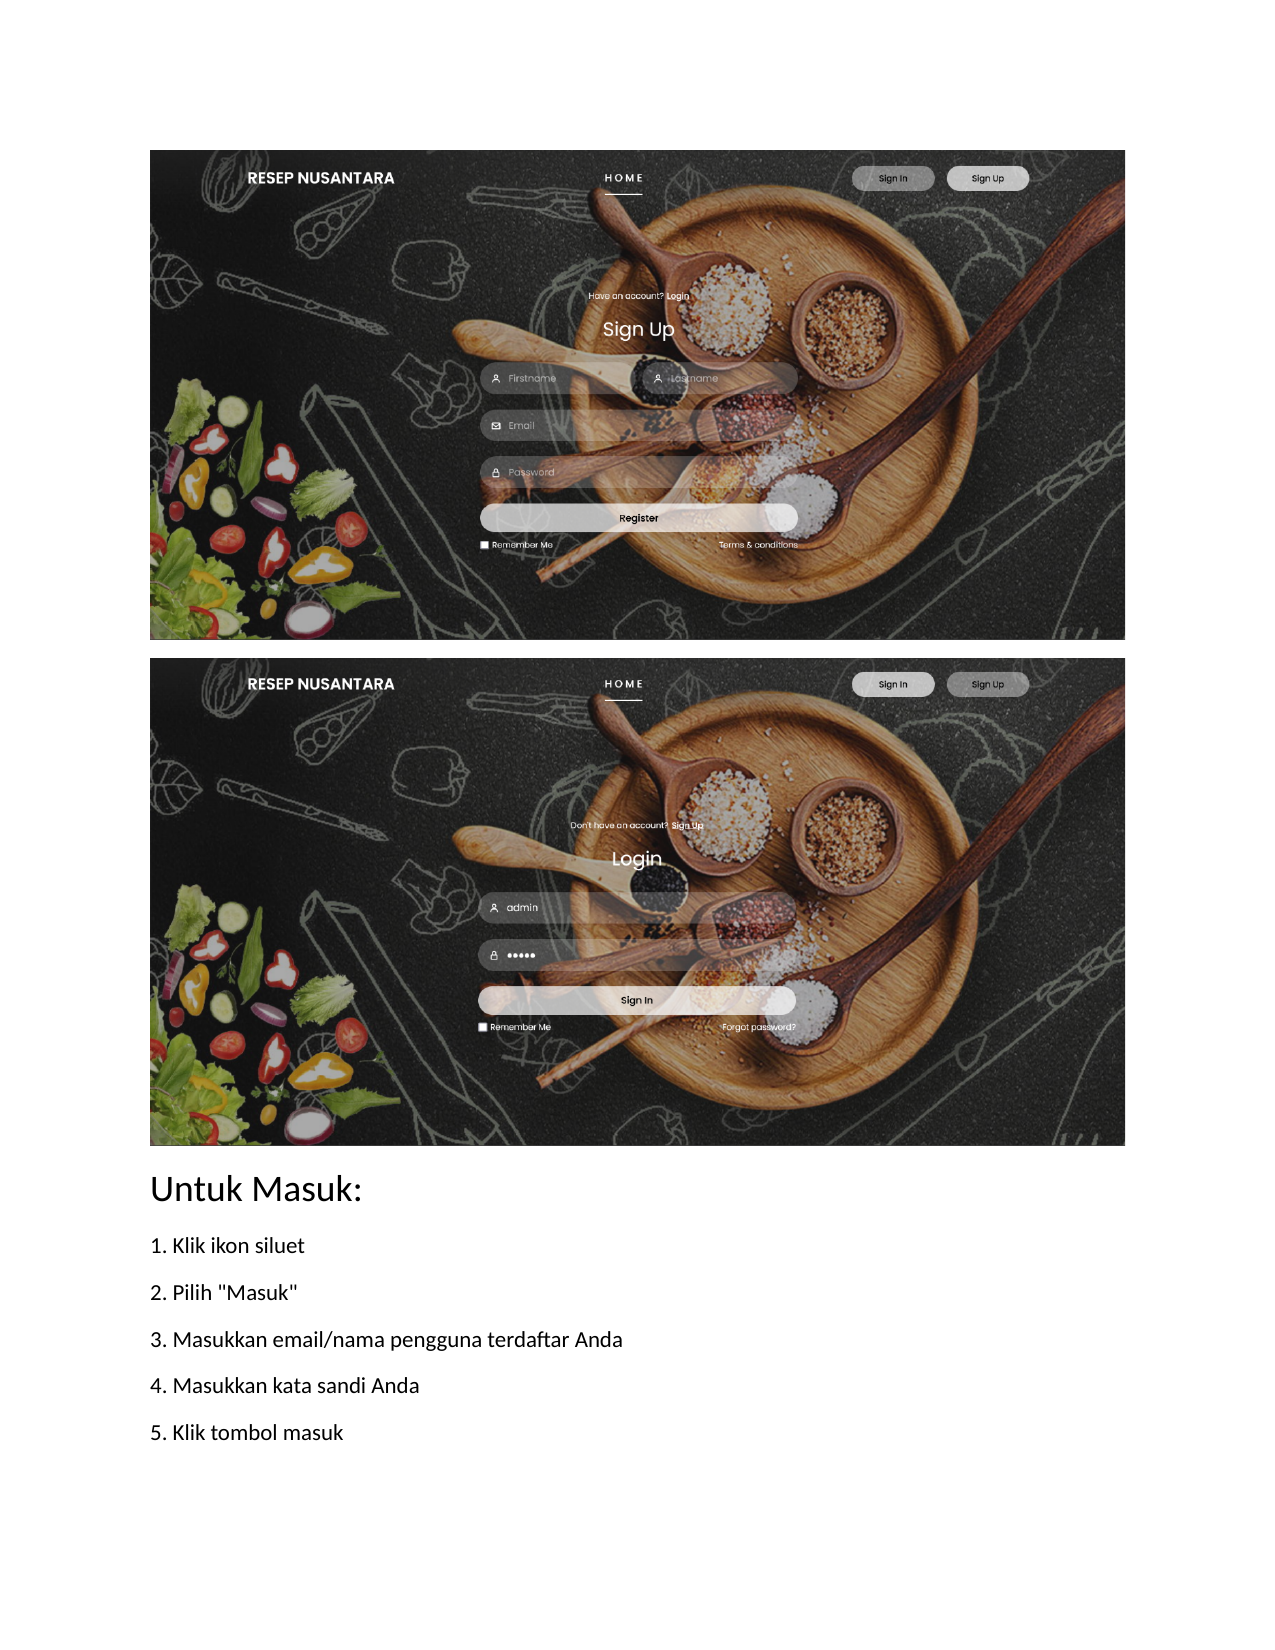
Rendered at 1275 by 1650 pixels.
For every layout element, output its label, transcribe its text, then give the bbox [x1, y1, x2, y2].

text 2. Pilih "Masuk" [150, 1278, 1125, 1306]
text 4. Masukkan kata sandi Anda [150, 1372, 1125, 1400]
text 3. Masukkan email/nama pengguna terdaftar Anda [150, 1325, 1125, 1353]
text 1. Klik ikon siluet [150, 1231, 1125, 1259]
picture [150, 658, 1125, 1146]
picture [150, 150, 1125, 640]
text Untuk Masuk: [150, 1165, 1125, 1211]
text 5. Klik tombol masuk [150, 1418, 1125, 1447]
